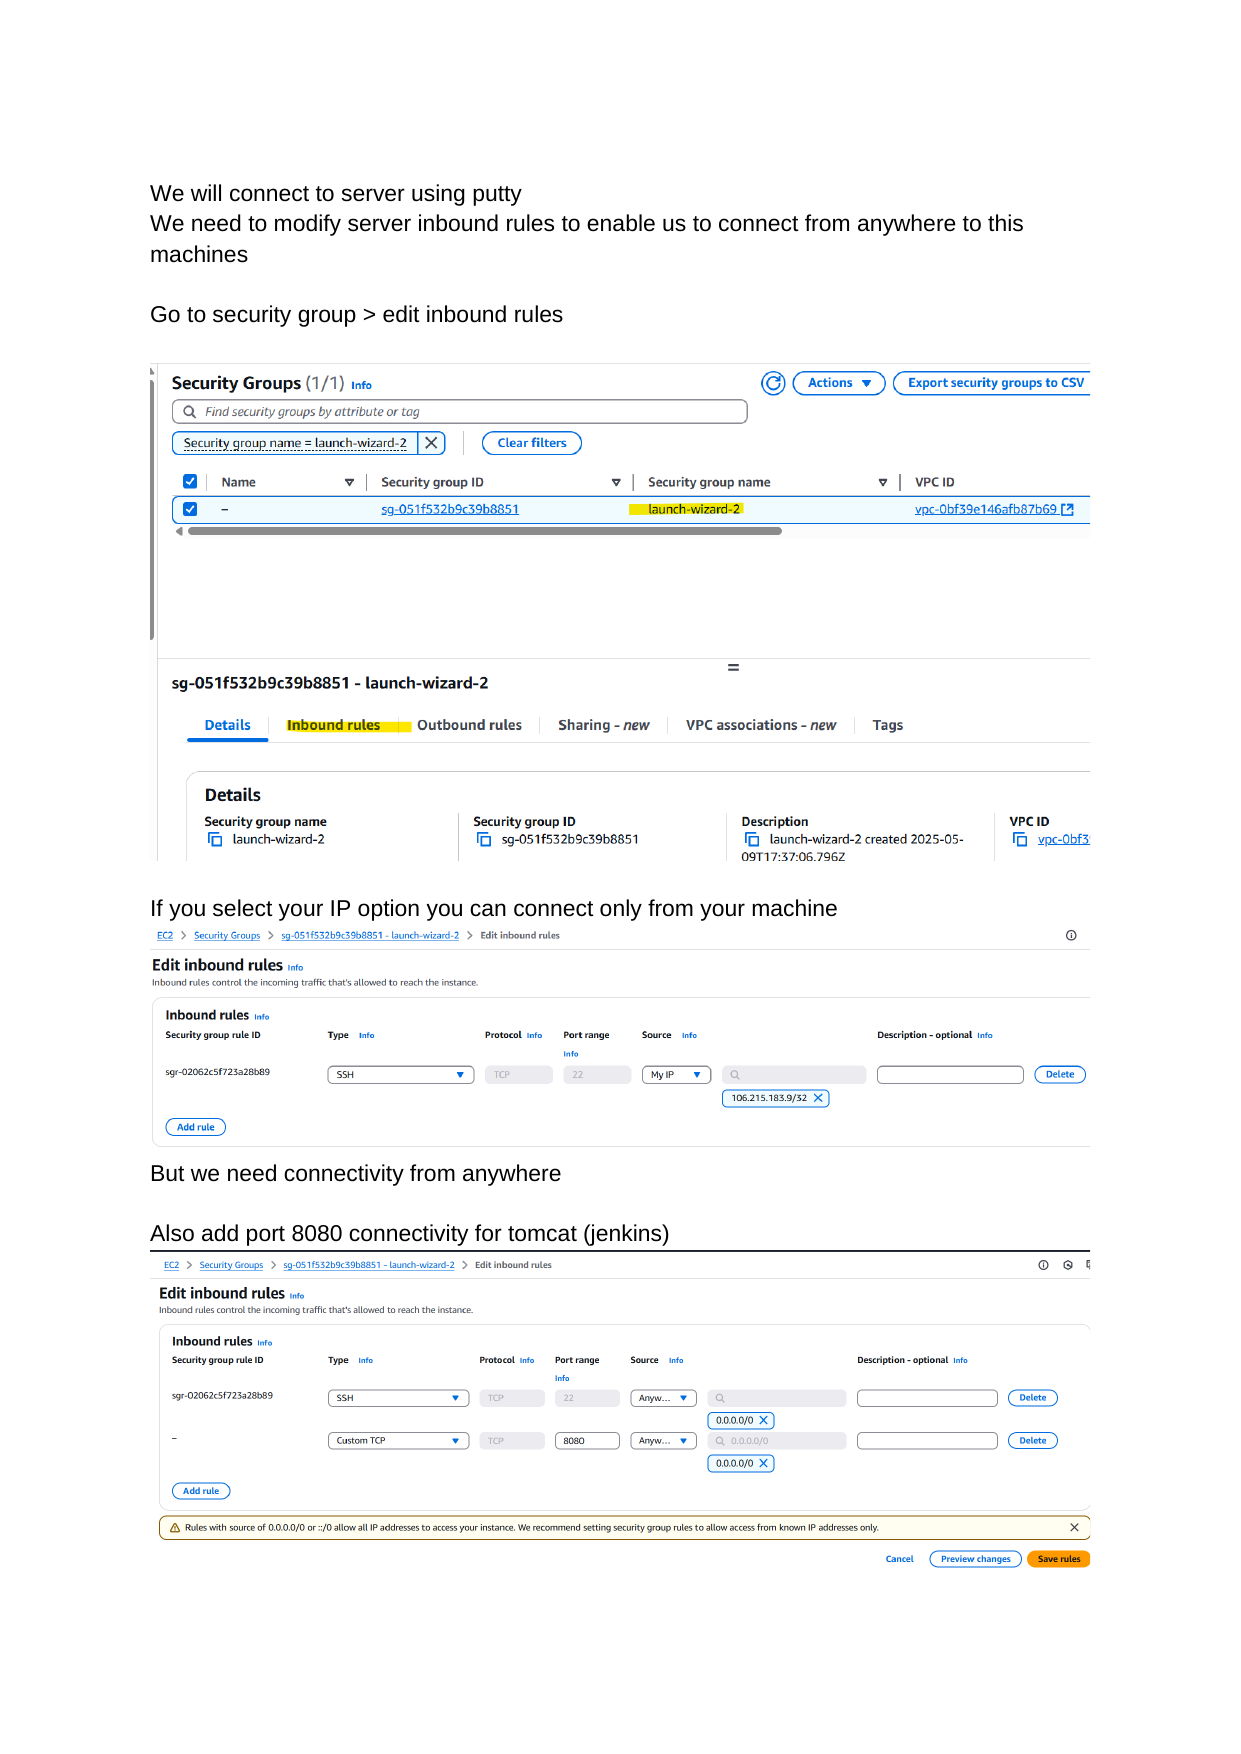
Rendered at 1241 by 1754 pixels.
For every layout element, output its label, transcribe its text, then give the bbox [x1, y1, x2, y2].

text But we need connectivity from anywhere [150, 1160, 1090, 1186]
picture [150, 331, 1091, 861]
text We will connect to server using putty [150, 180, 1090, 207]
text If you select your IP option you can connect only from your machine [150, 894, 1090, 921]
picture [150, 924, 1091, 1156]
text Go to security group > edit inbound rules [150, 301, 1090, 327]
text We need to modify server inbound rules to enable us to connect from anywhere to this machines [150, 210, 1090, 267]
picture [150, 1250, 1091, 1588]
text Also add port 8080 connectivity for tomcat (jenkins) [150, 1220, 1090, 1247]
